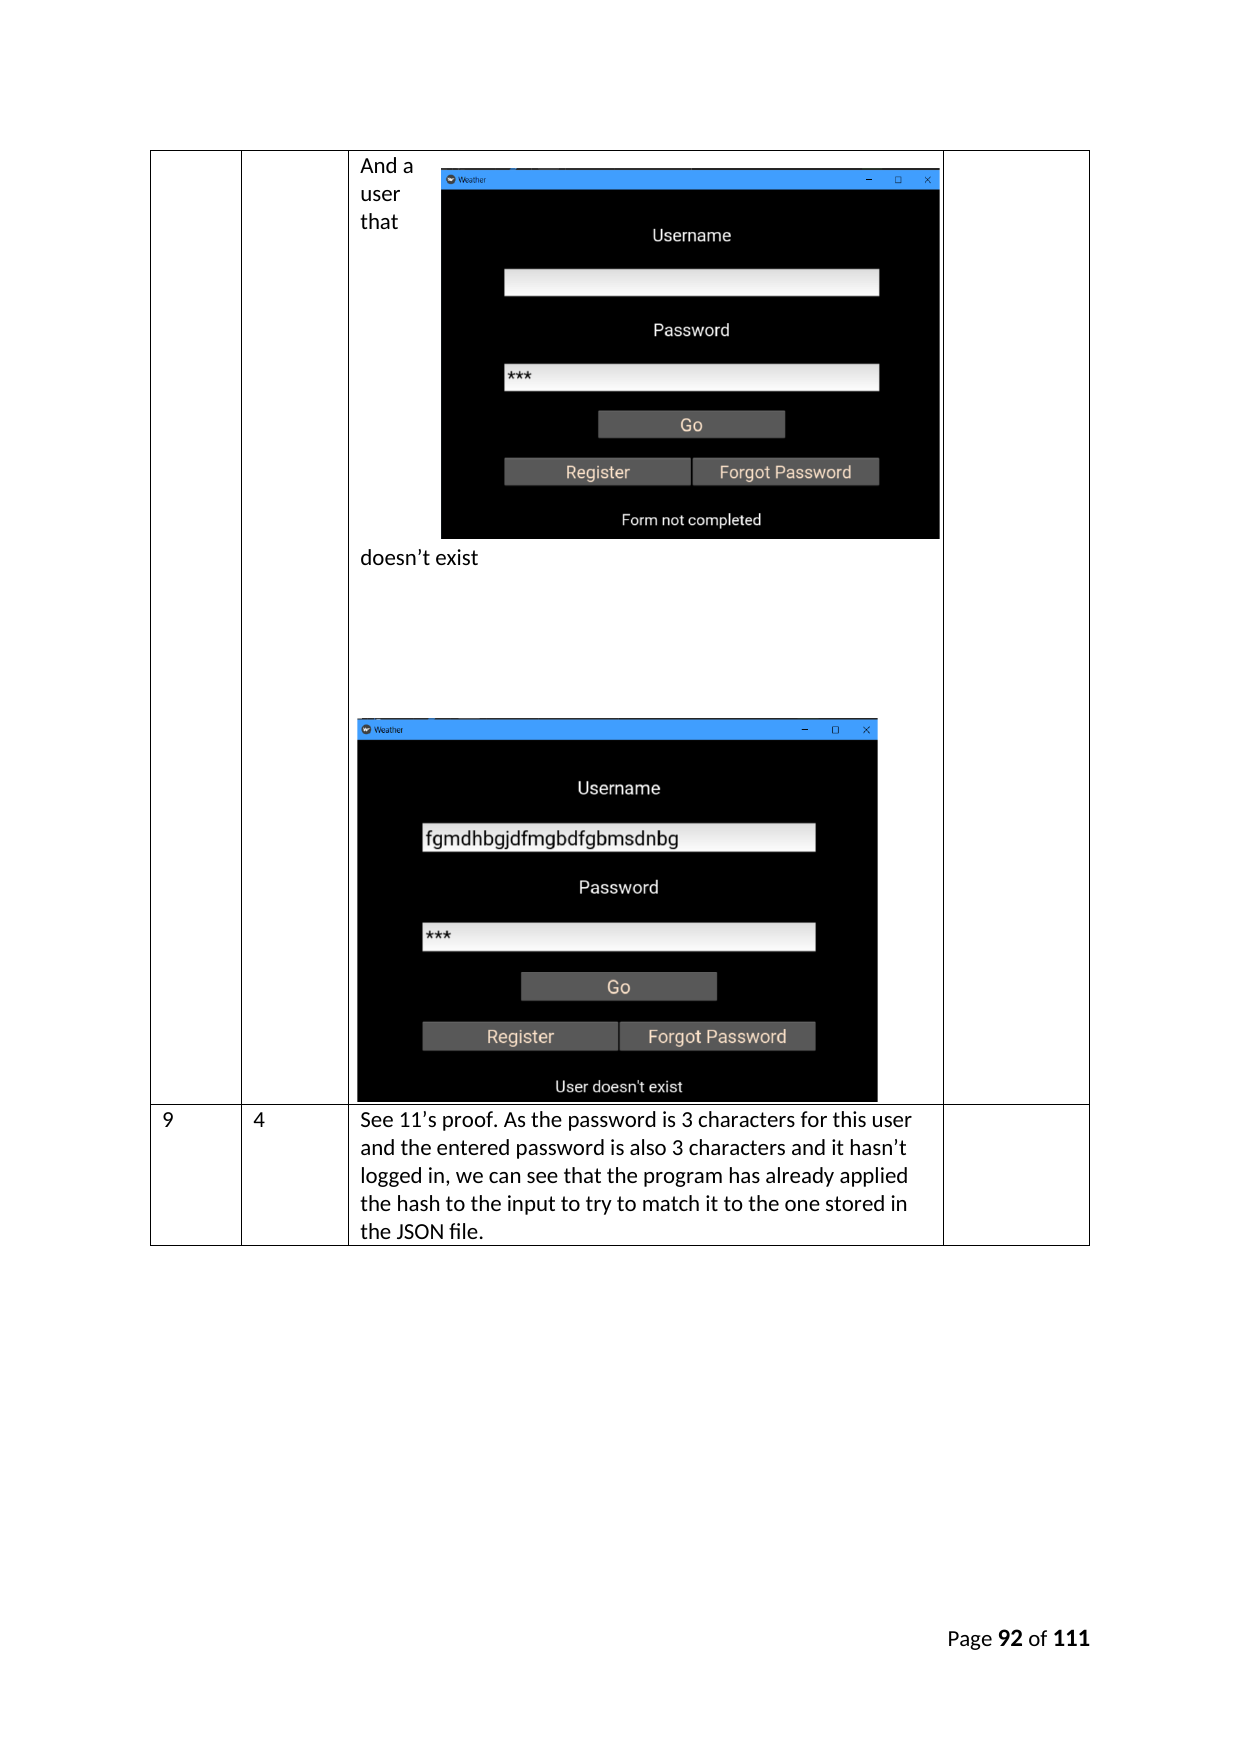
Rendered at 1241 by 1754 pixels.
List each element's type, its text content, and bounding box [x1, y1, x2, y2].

picture [355, 718, 878, 1100]
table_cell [349, 151, 943, 1104]
table_cell 8 [151, 151, 241, 1104]
table_cell 4 [242, 1105, 348, 1245]
table_cell 3 [242, 151, 348, 1104]
table_cell [944, 1105, 1089, 1245]
table_cell See 11’s proof. As the password is 3 characters for this user and the entered password is also 3 characters and it hasn’t logged in, we can see that the program has already applied the hash to the input to try to match it to the one stored in the JSON file. [349, 1105, 943, 1245]
table_cell [944, 151, 1089, 1104]
table_cell 9 [151, 1105, 241, 1245]
picture [439, 168, 940, 537]
